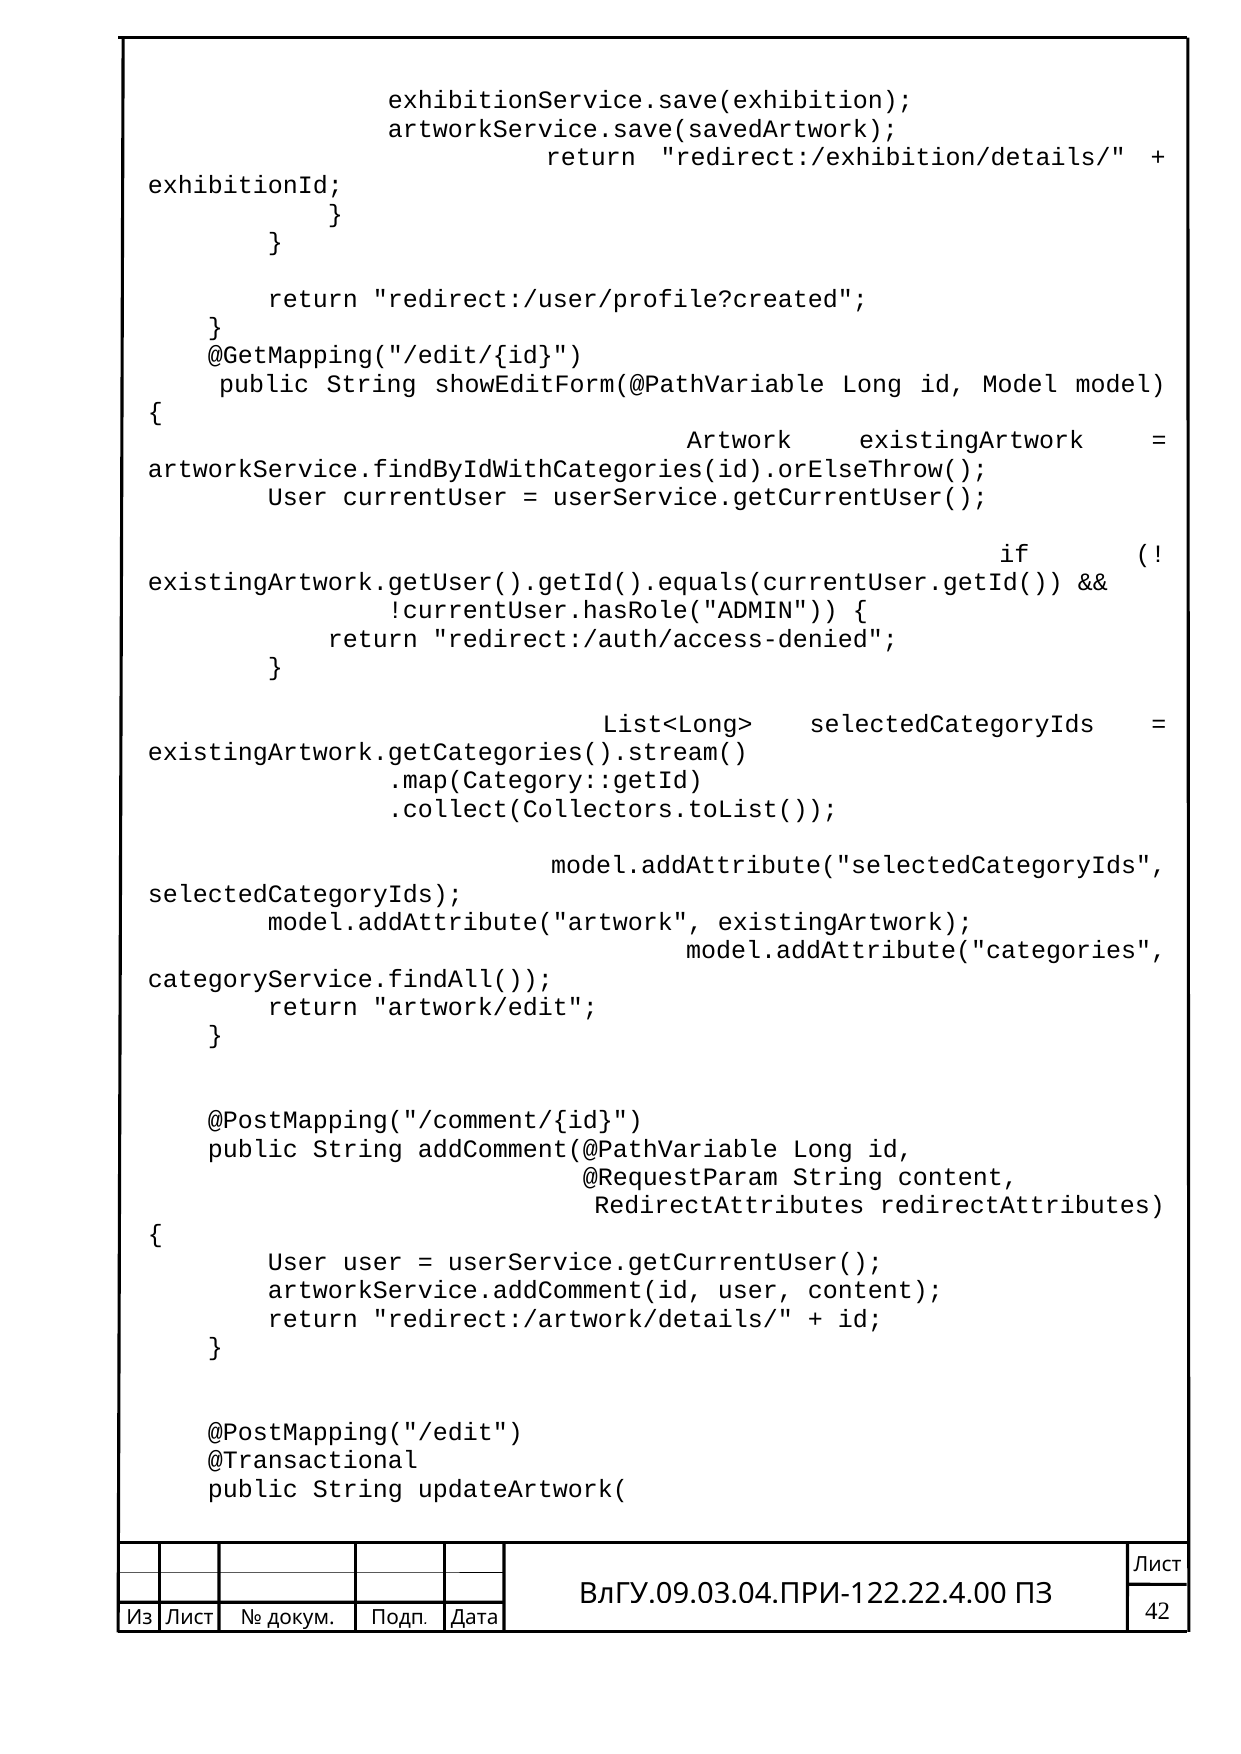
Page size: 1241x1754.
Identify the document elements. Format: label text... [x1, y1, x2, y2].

text model.addAttribute("categories", categoryService.findAll()); [148, 938, 1167, 994]
text List<Long> selectedCategoryIds = existingArtwork.getCategories().stream() [148, 711, 1167, 768]
text } [148, 1334, 1167, 1363]
text Artwork existingArtwork = artworkService.findByIdWithCategories(id).orElseThrow(); [148, 428, 1167, 484]
text } [148, 314, 1167, 343]
text public String updateArtwork( [148, 1476, 1167, 1504]
text public String addComment(@PathVariable Long id, [148, 1136, 1167, 1164]
text @Transactional [148, 1448, 1167, 1476]
text model.addAttribute("selectedCategoryIds", selectedCategoryIds); [148, 853, 1167, 909]
text !currentUser.hasRole("ADMIN")) { [148, 598, 1167, 626]
text if (!existingArtwork.getUser().getId().equals(currentUser.getId()) && [148, 541, 1167, 598]
text return "redirect:/artwork/details/" + id; [148, 1306, 1167, 1334]
text return "artwork/edit"; [148, 994, 1167, 1023]
text public String showEditForm(@PathVariable Long id, Model model) { [148, 371, 1167, 428]
text return "redirect:/auth/access-denied"; [148, 626, 1167, 654]
text User user = userService.getCurrentUser(); [148, 1249, 1167, 1278]
text .collect(Collectors.toList()); [148, 796, 1167, 824]
text User currentUser = userService.getCurrentUser(); [148, 484, 1167, 513]
text @RequestParam String content, [148, 1164, 1167, 1193]
text } [148, 1023, 1167, 1051]
text .map(Category::getId) [148, 768, 1167, 796]
text RedirectAttributes redirectAttributes) { [148, 1193, 1167, 1249]
text return "redirect:/exhibition/details/" + exhibitionId; [148, 144, 1167, 201]
text artworkService.addComment(id, user, content); [148, 1278, 1167, 1306]
text @PostMapping("/edit") [148, 1419, 1167, 1448]
text } [148, 201, 1167, 229]
text return "redirect:/user/profile?created"; [148, 286, 1167, 314]
text @PostMapping("/comment/{id}") [148, 1108, 1167, 1136]
text } [148, 654, 1167, 683]
text } [148, 229, 1167, 258]
text artworkService.save(savedArtwork); [148, 116, 1167, 144]
text model.addAttribute("artwork", existingArtwork); [148, 909, 1167, 938]
text exhibitionService.save(exhibition); [148, 88, 1167, 116]
text @GetMapping("/edit/{id}") [148, 343, 1167, 371]
